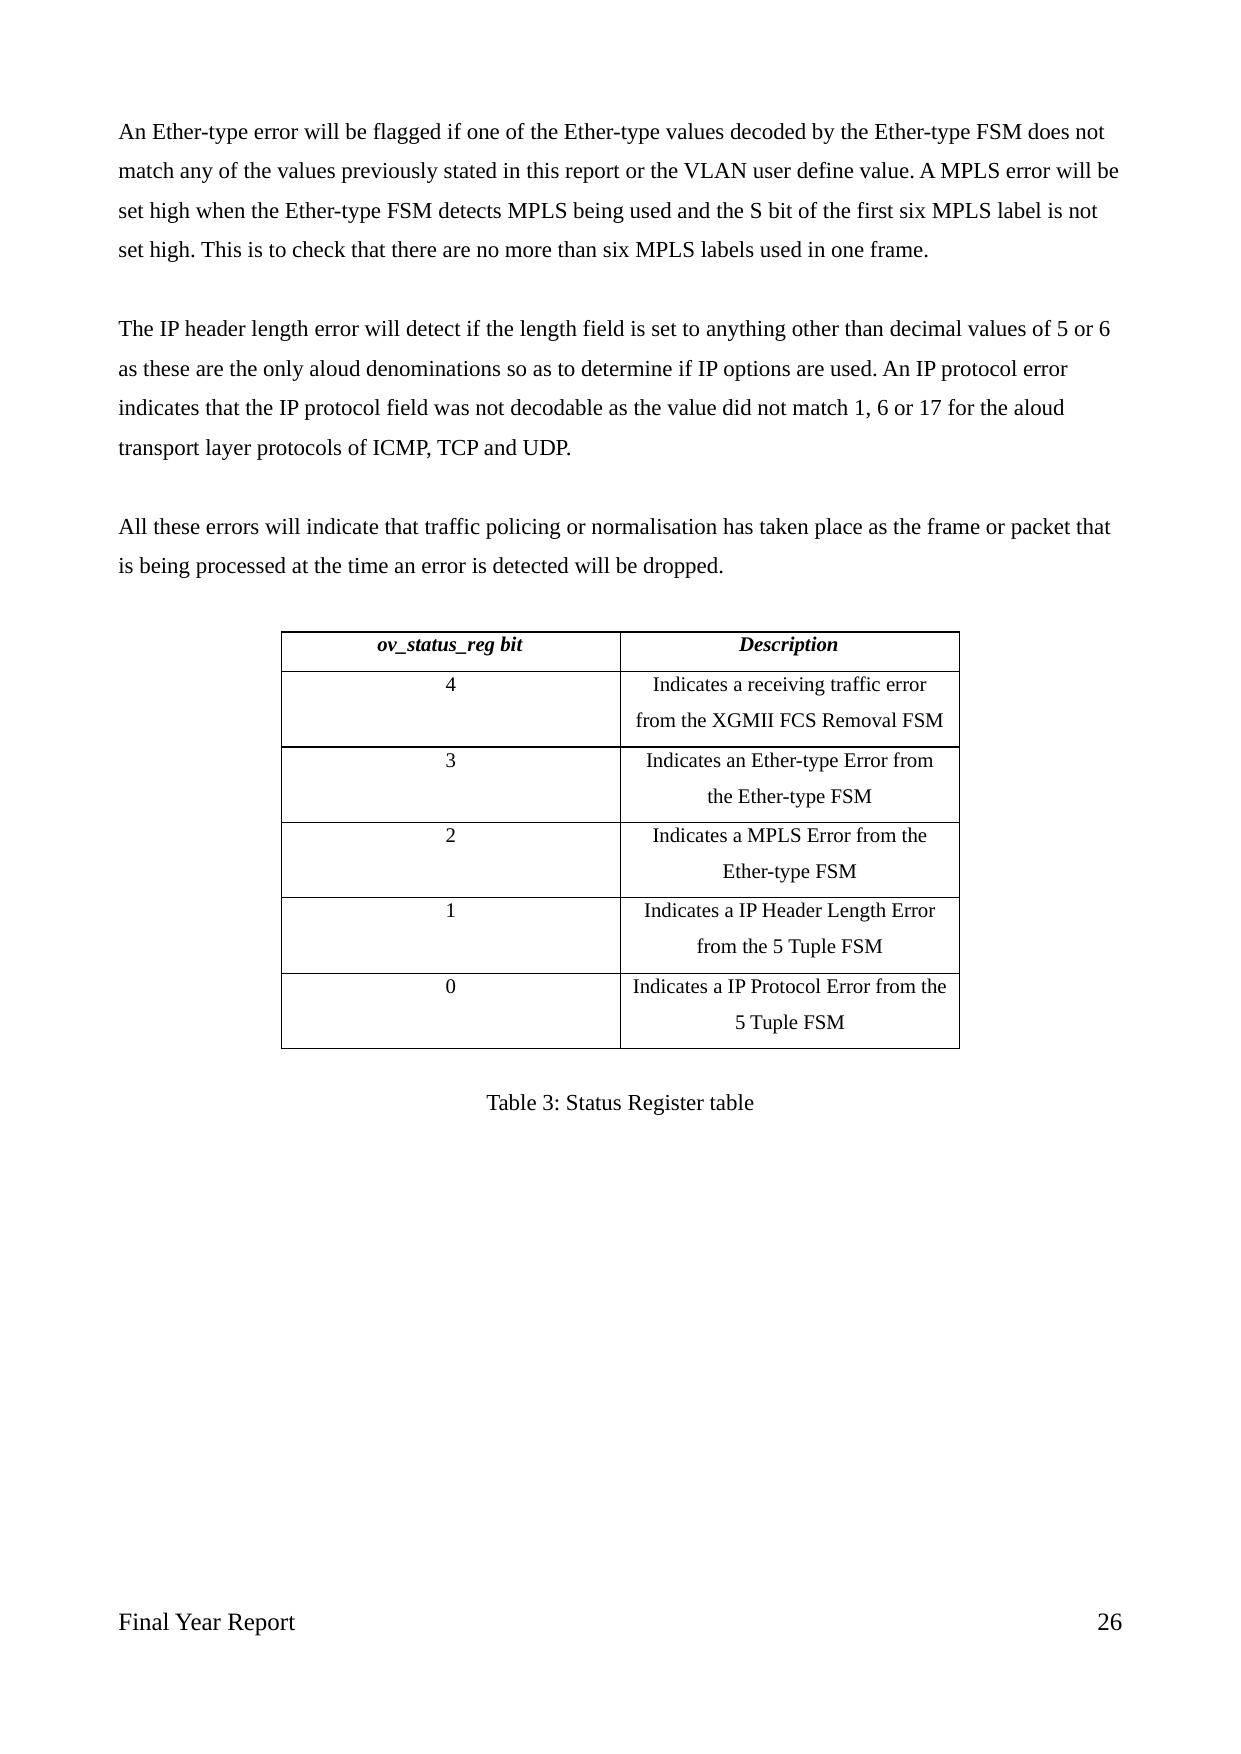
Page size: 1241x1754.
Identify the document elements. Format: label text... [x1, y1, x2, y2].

table_cell Indicates an Ether-type Error from the Ether-type FSM [621, 748, 959, 822]
table_cell Indicates a MPLS Error from the Ether-type FSM [621, 823, 959, 897]
text An Ether-type error will be flagged if one of the Ether-type values decoded by the Ether-type FSM does not match any of the values previously stated in this report or the VLAN user define value. A MPLS error will be set high when the Ether-type FSM detects MPLS being used and the S bit of the first six MPLS label is not set high. This is to check that there are no more than six MPLS labels used in one frame. [118, 118, 1122, 263]
table_cell Indicates a IP Protocol Error from the 5 Tuple FSM [621, 974, 959, 1048]
table_cell Indicates a IP Header Length Error from the 5 Tuple FSM [621, 898, 959, 973]
table_cell 2 [282, 823, 620, 897]
table_cell 1 [282, 898, 620, 973]
table_header ov_status_reg bit [282, 633, 620, 671]
table_cell 3 [282, 748, 620, 822]
table_cell Indicates a receiving traffic error from the XGMII FCS Removal FSM [621, 672, 959, 746]
table_cell 4 [282, 672, 620, 746]
text The IP header length error will detect if the length field is set to anything other than decimal values of 5 or 6 as these are the only aloud denominations so as to determine if IP options are used. An IP protocol error indicates that the IP protocol field was not decodable as the value did not match 1, 6 or 17 for the aloud transport layer protocols of ICMP, TCP and UDP. [118, 316, 1122, 460]
table_cell 0 [282, 974, 620, 1048]
table_header Description [621, 633, 959, 671]
text All these errors will indicate that traffic policing or normalisation has taken place as the frame or packet that is being processed at the time an error is detected will be dropped. [118, 513, 1122, 579]
text Table 3: Status Register table [118, 1089, 1122, 1115]
